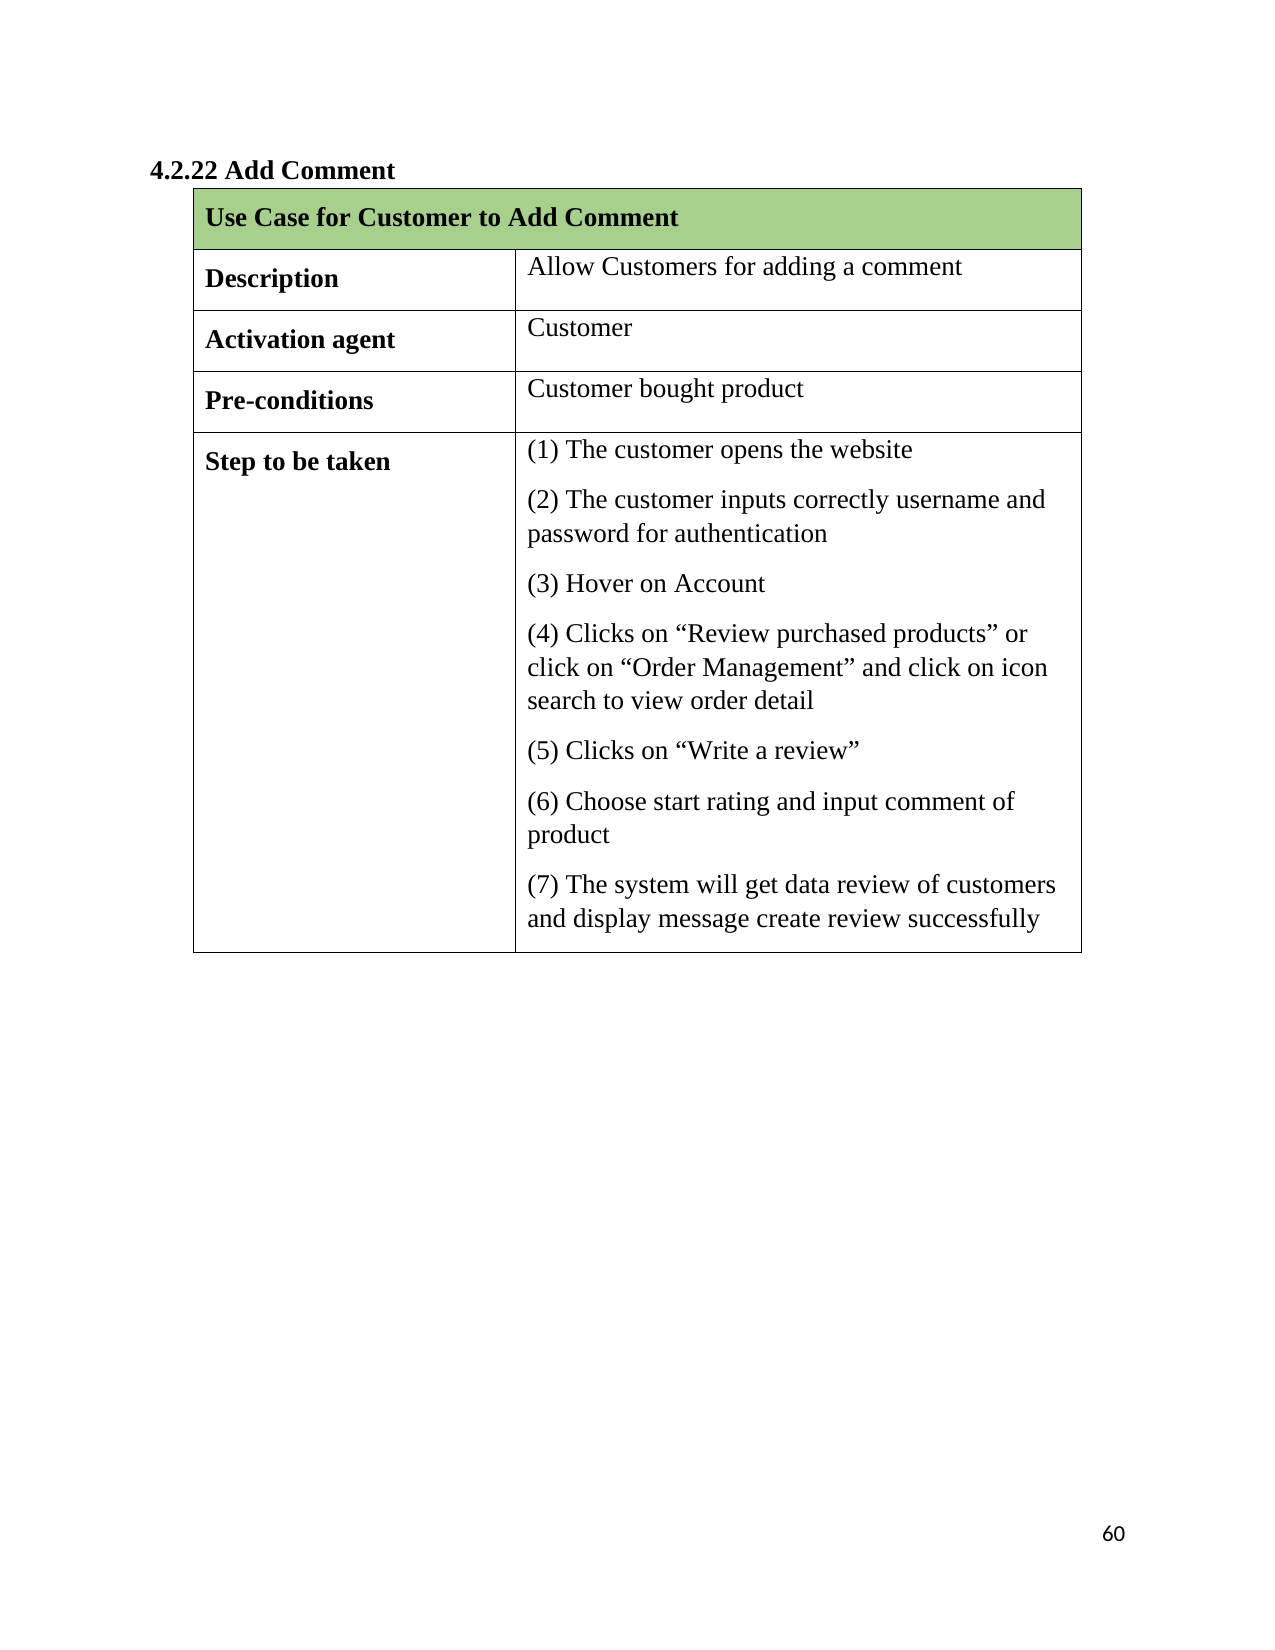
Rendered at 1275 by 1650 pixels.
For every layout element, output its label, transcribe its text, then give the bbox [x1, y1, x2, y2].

table_cell Allow Customers for adding a comment [516, 250, 1081, 310]
table_cell Customer [516, 311, 1081, 371]
subtitle 4.2.22 Add Comment [150, 154, 1125, 185]
table_cell Step to be taken [194, 433, 515, 952]
table_cell Pre-conditions [194, 372, 515, 432]
table_cell The customer opens the website (2) The customer inputs correctly username and password for authentication (3) Hover on Account (4) Clicks on “Review purchased products” or click on “Order Management” and click on icon search to view order detail (5) Clicks on “Write a review” (6) Choose start rating and input comment of product (7) The system will get data review of customers and display message create review successfully [516, 433, 1081, 952]
table_cell Customer bought product [516, 372, 1081, 432]
table_cell Activation agent [194, 311, 515, 371]
table_header Use Case for Customer to Add Comment [194, 189, 1081, 249]
table_cell Description [194, 250, 515, 310]
